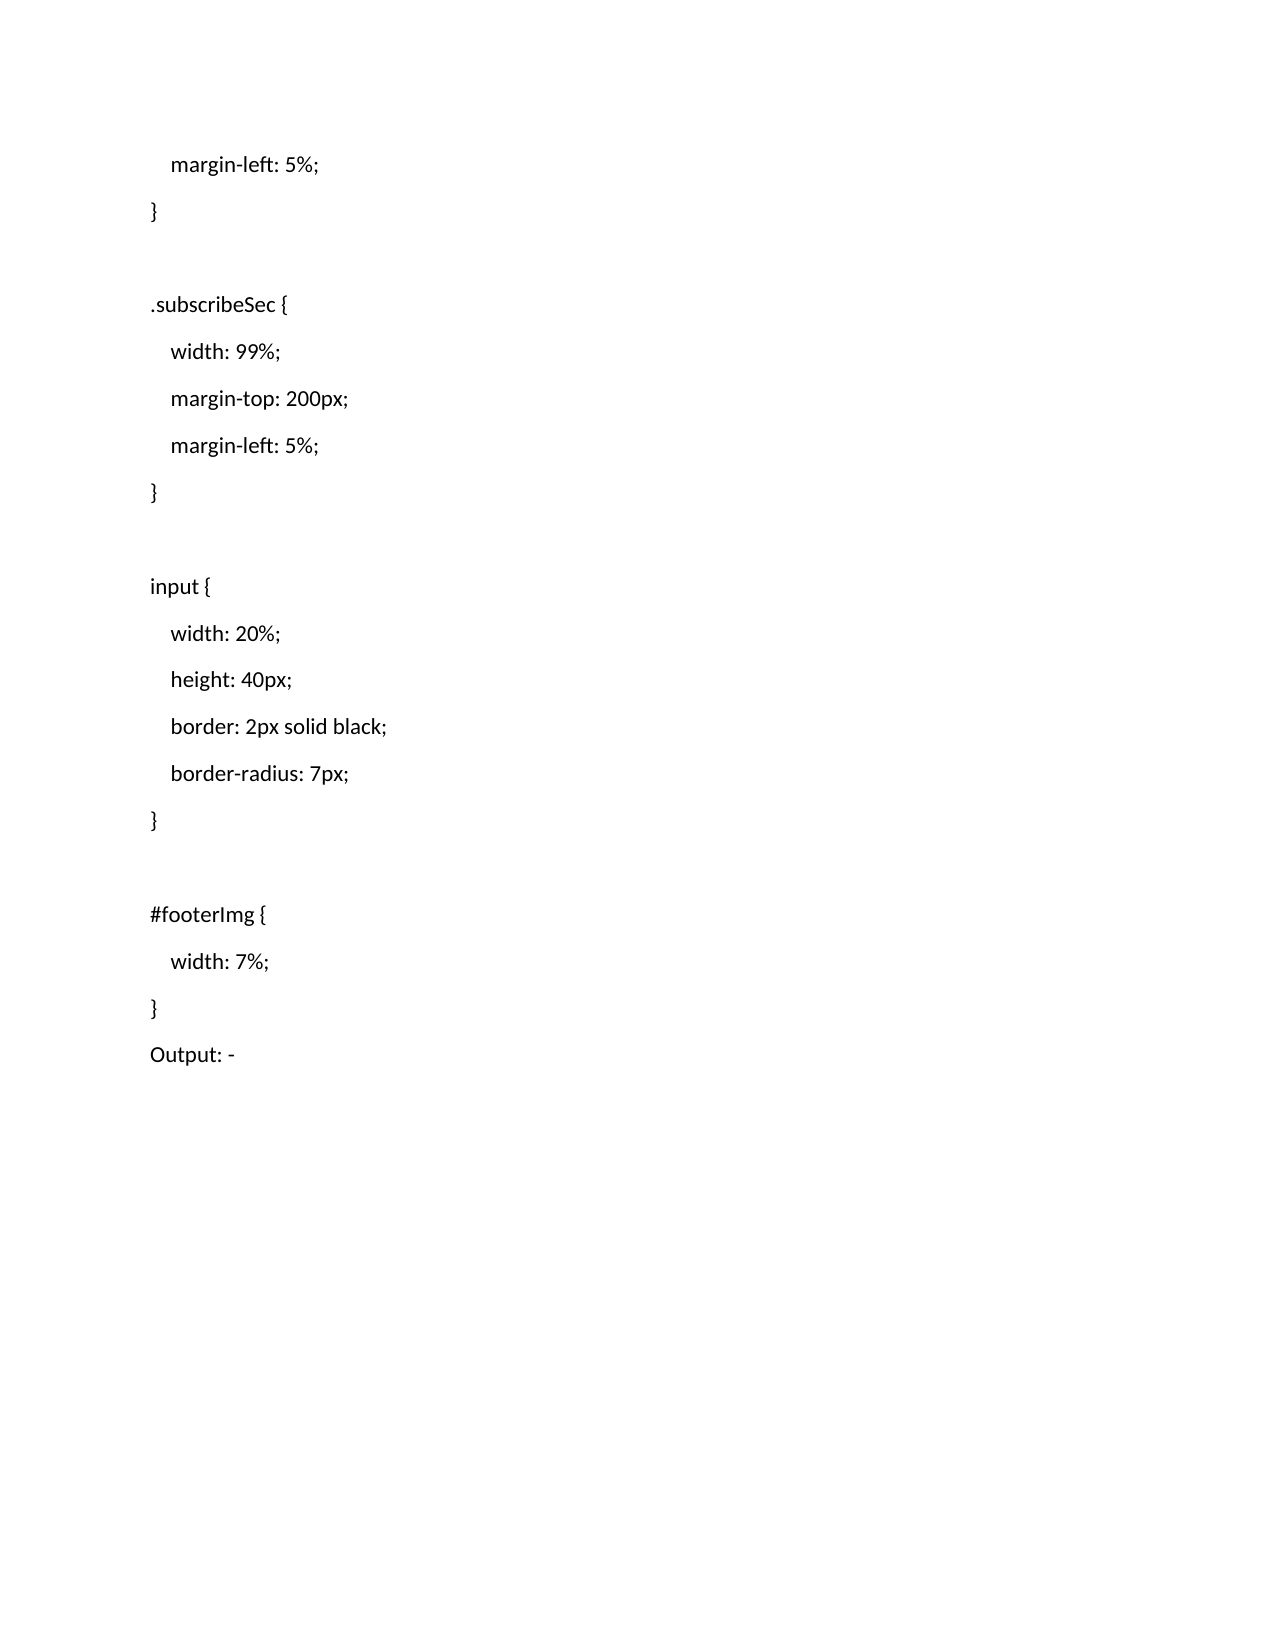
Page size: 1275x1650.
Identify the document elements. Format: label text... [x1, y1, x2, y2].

text .subscribeSec { [150, 291, 1125, 319]
text Output: - [150, 1041, 1125, 1069]
text width: 99%; [150, 337, 1125, 366]
text margin-left: 5%; [150, 150, 1125, 178]
text height: 40px; [150, 666, 1125, 694]
text border: 2px solid black; [150, 712, 1125, 741]
text input { [150, 572, 1125, 600]
text } [150, 994, 1125, 1022]
text width: 7%; [150, 947, 1125, 975]
text } [150, 197, 1125, 225]
text width: 20%; [150, 619, 1125, 647]
text border-radius: 7px; [150, 759, 1125, 787]
text margin-left: 5%; [150, 431, 1125, 459]
text #footerImg { [150, 900, 1125, 928]
text } [150, 478, 1125, 506]
text margin-top: 200px; [150, 384, 1125, 412]
text } [150, 806, 1125, 834]
